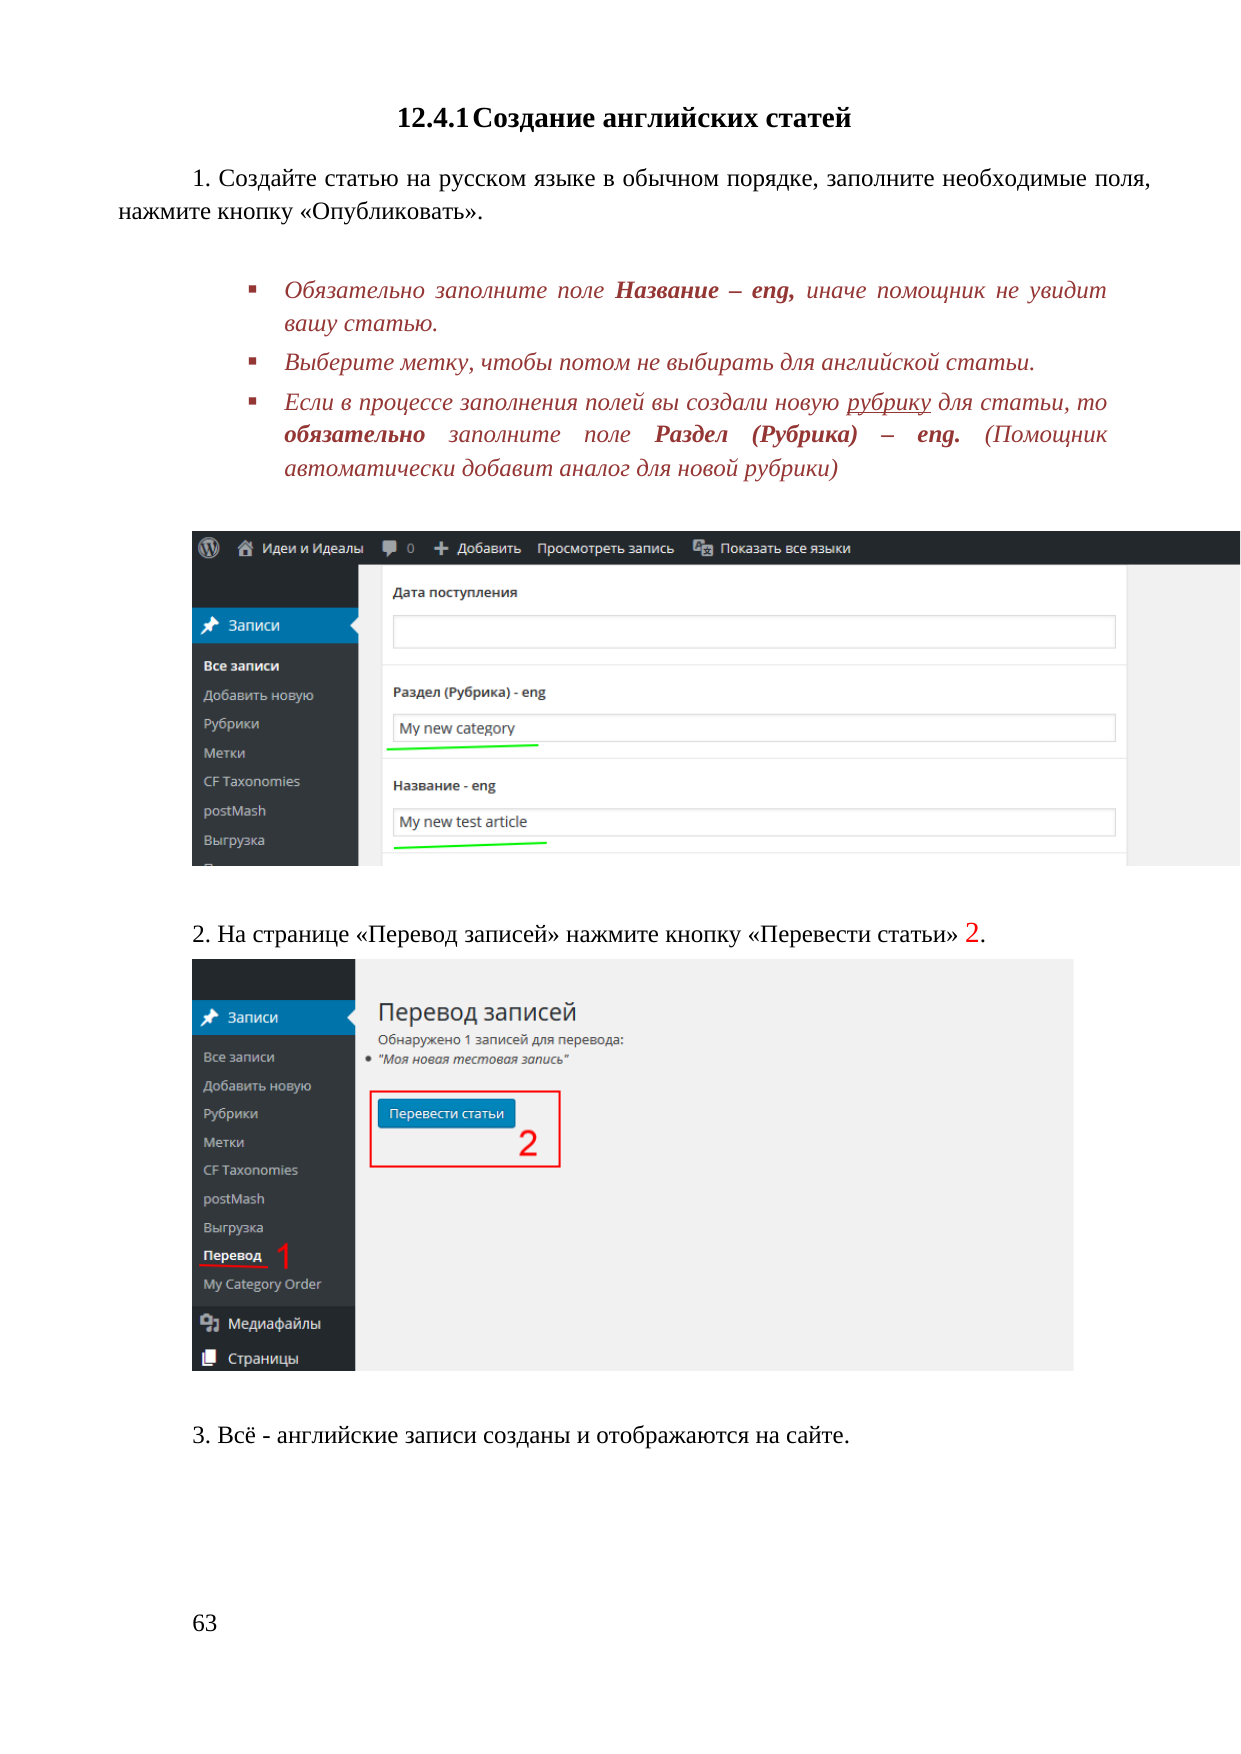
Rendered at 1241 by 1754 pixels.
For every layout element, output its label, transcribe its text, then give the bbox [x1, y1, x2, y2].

picture [192, 531, 1241, 866]
text Создание английских статей [96, 100, 1152, 133]
picture [270, 623, 279, 630]
text 1. Создайте статью на русском языке в обычном порядке, заполните необходимые поля, нажмите кнопку «Опубликовать». [118, 163, 1152, 225]
picture [192, 959, 1074, 1371]
list Выберите метку, чтобы потом не выбирать для английской статьи. [247, 347, 1107, 376]
picture [234, 1014, 239, 1022]
picture [260, 623, 266, 630]
list Обязательно заполните поле Название – eng, иначе помощник не увидит вашу статью. [247, 275, 1107, 337]
text 2. На странице «Перевод записей» нажмите кнопку «Перевести статьи» 2. [118, 915, 1152, 948]
picture [271, 1015, 278, 1022]
text 3. Всё - английские записи созданы и отображаются на сайте. [118, 1420, 1152, 1449]
picture [255, 1015, 264, 1022]
picture [202, 617, 218, 633]
picture [202, 1009, 218, 1025]
list Если в процессе заполнения полей вы создали новую рубрику для статьи, то обязательно заполните поле Раздел (Рубрика) – eng. (Помощник автоматически добавит аналог для новой рубрики) [247, 387, 1107, 481]
